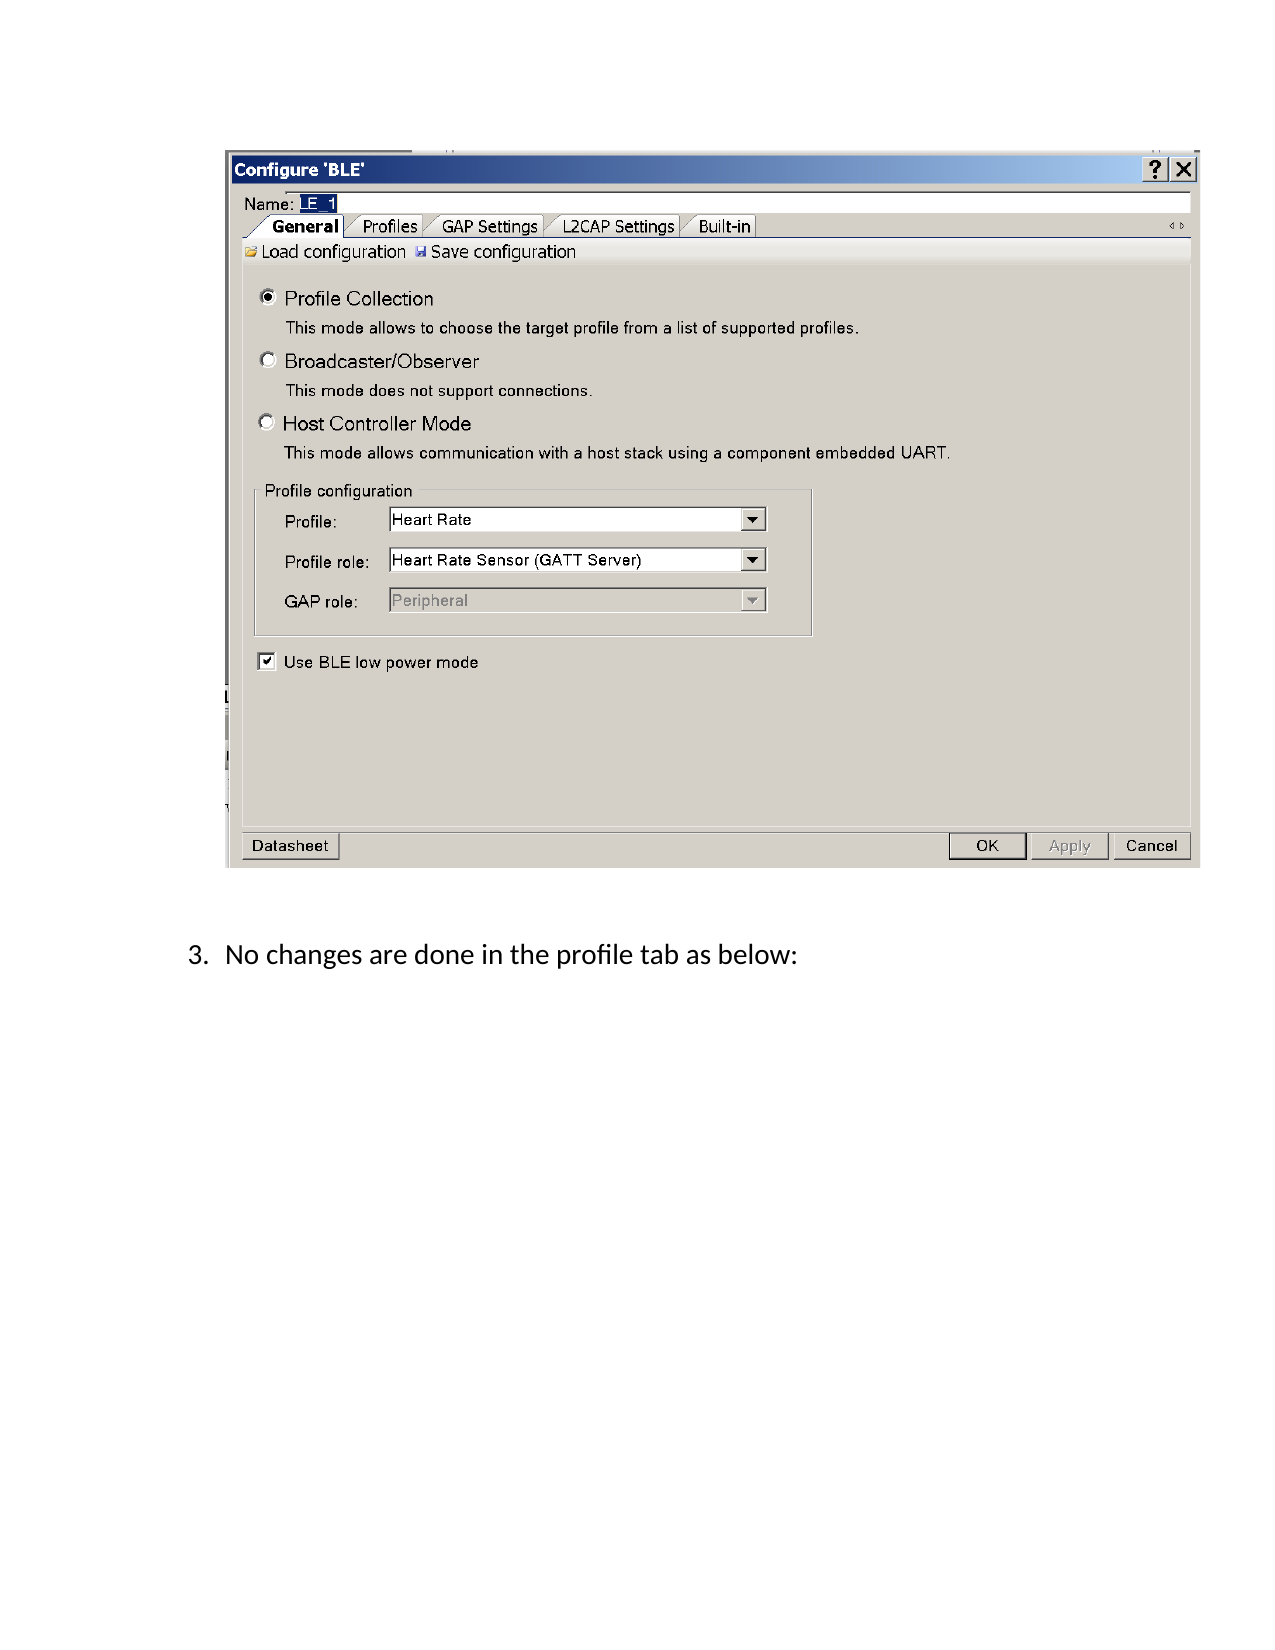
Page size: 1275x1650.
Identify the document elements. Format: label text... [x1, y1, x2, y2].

list No changes are done in the profile tab as below: [187, 936, 1125, 972]
picture [225, 150, 1200, 868]
